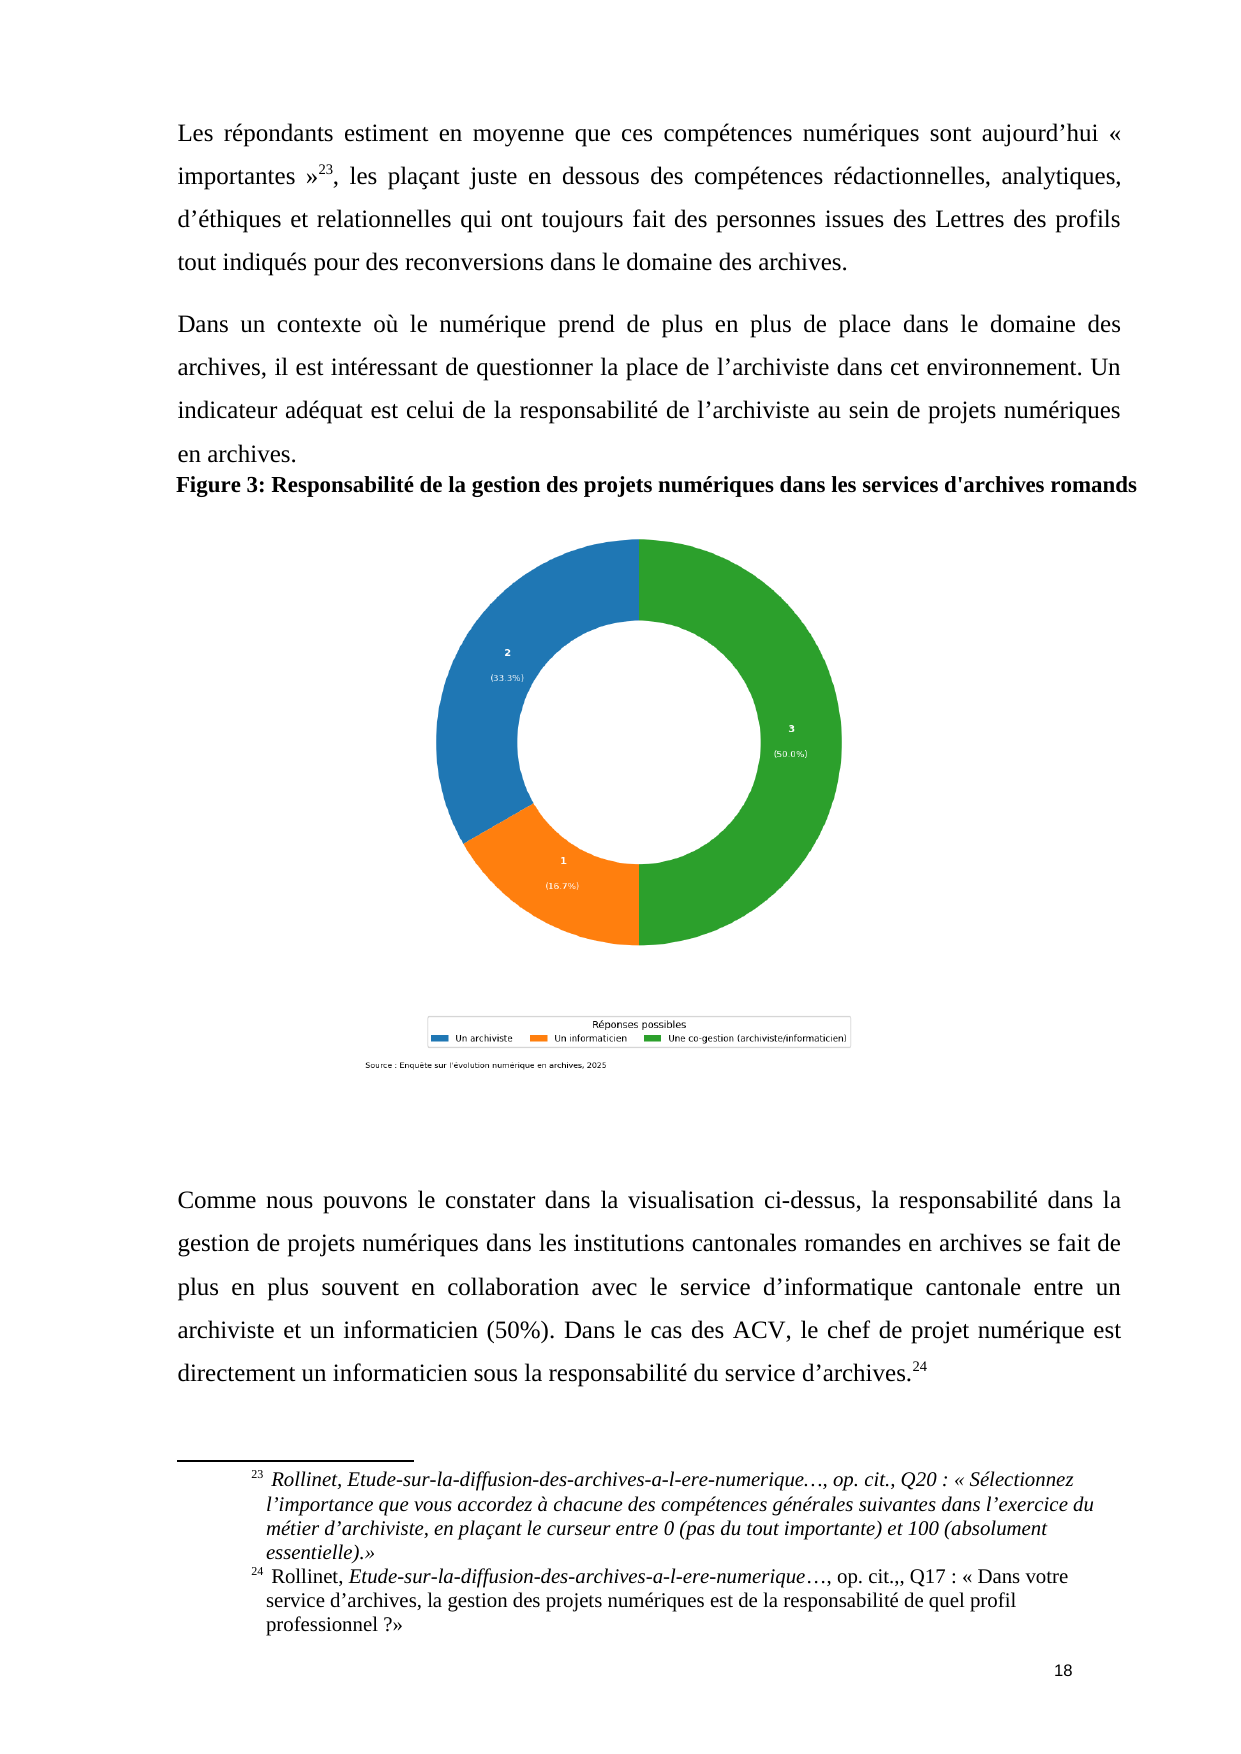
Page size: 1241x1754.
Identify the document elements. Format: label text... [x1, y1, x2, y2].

picture [358, 527, 899, 1076]
text Comme nous pouvons le constater dans la visualisation ci-dessus, la responsabilité dans la gestion de projets numériques dans les institutions cantonales romandes en archives se fait de plus en plus souvent en collaboration avec le service d’informatique cantonale entre un archiviste et un informaticien (50%). Dans le cas des ACV, le chef de projet numérique est directement un informaticien sous la responsabilité du service d’archives. [177, 1185, 1122, 1387]
text Dans un contexte où le numérique prend de plus en plus de place dans le domaine des archives, il est intéressant de questionner la place de l’archiviste dans cet environnement. Un indicateur adéquat est celui de la responsabilité de l’archiviste au sein de projets numériques en archives. [177, 309, 1122, 467]
text Les répondants estiment en moyenne que ces compétences numériques sont aujourd’hui « importantes », les plaçant juste en dessous des compétences rédactionnelles, analytiques, d’éthiques et relationnelles qui ont toujours fait des personnes issues des Lettres des profils tout indiqués pour des reconversions dans le domaine des archives. [177, 118, 1122, 276]
